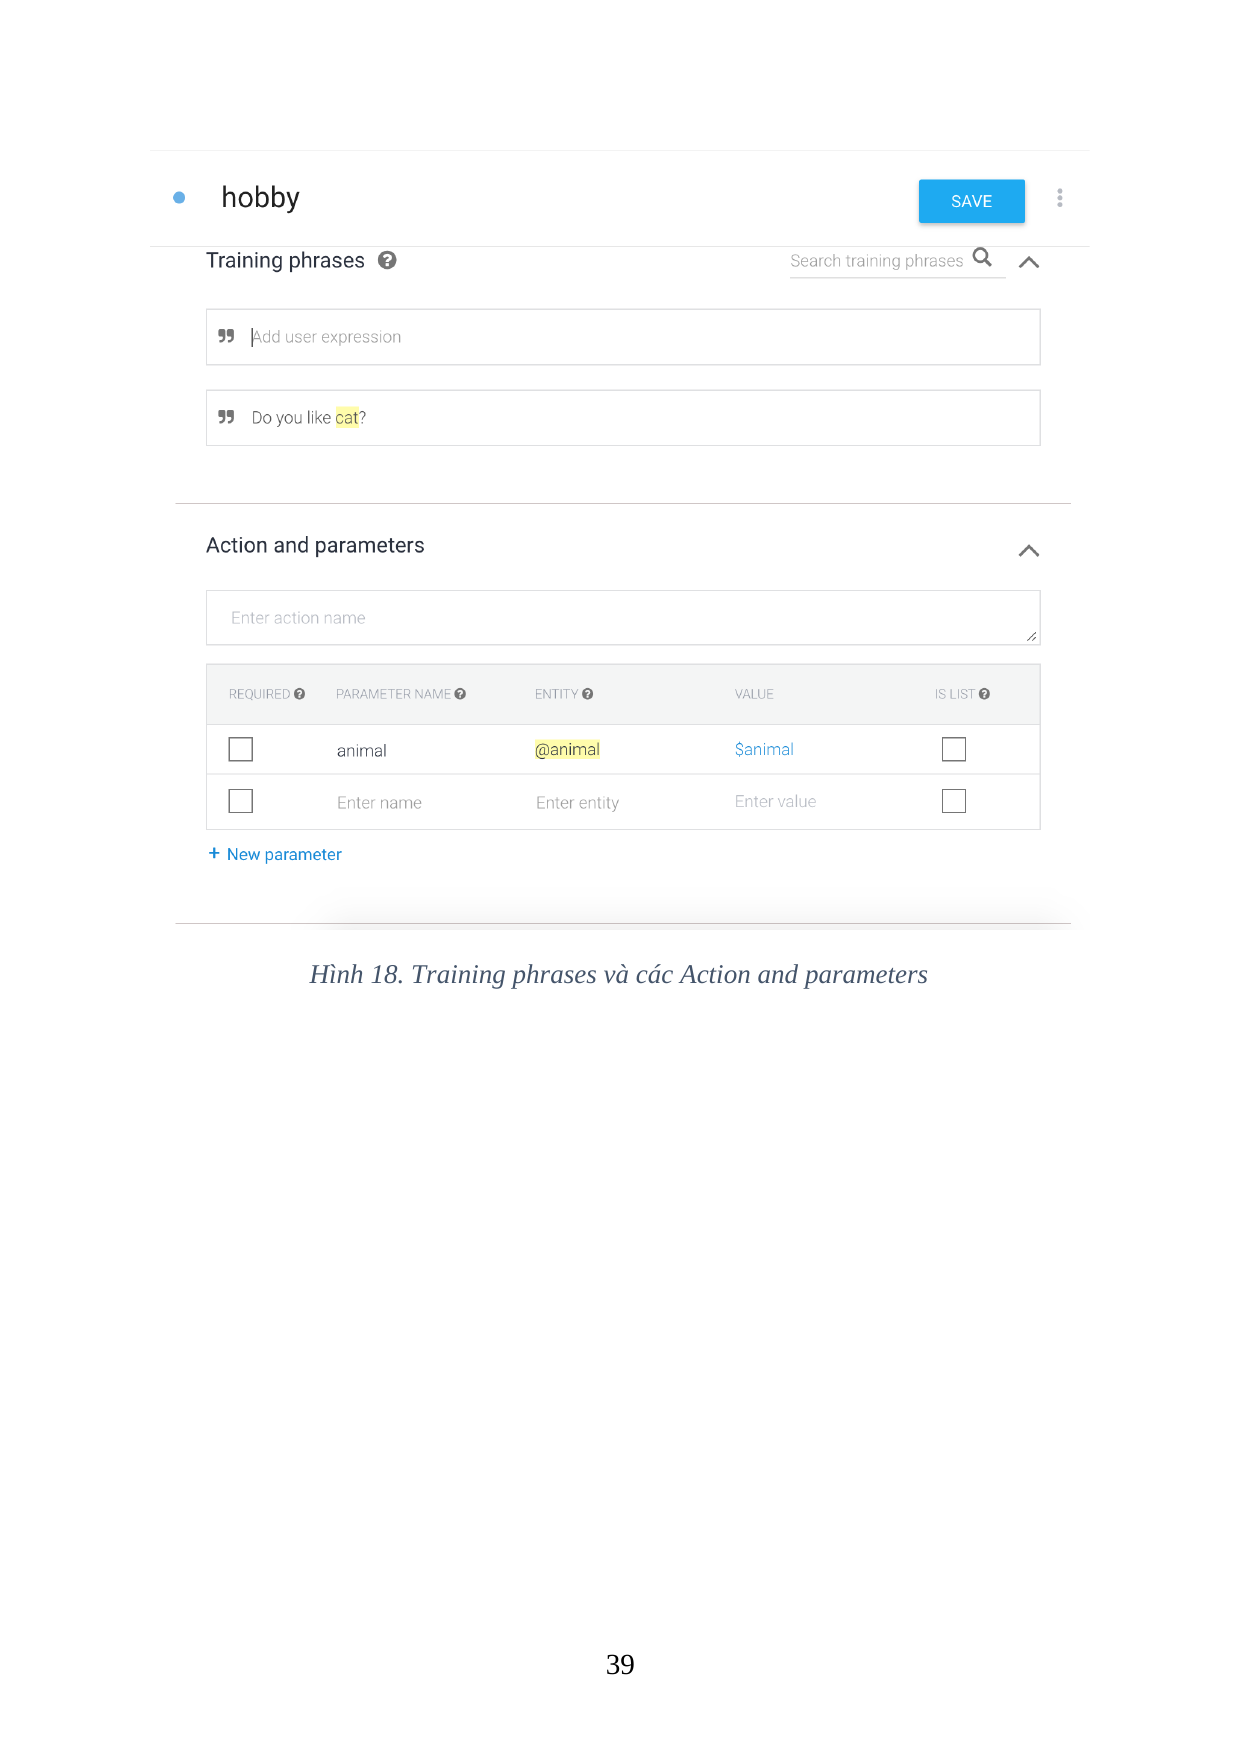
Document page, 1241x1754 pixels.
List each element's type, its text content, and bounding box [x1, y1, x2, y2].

text Hình 18. Training phrases và các Action and parameters [150, 959, 1090, 990]
picture [150, 150, 1090, 930]
